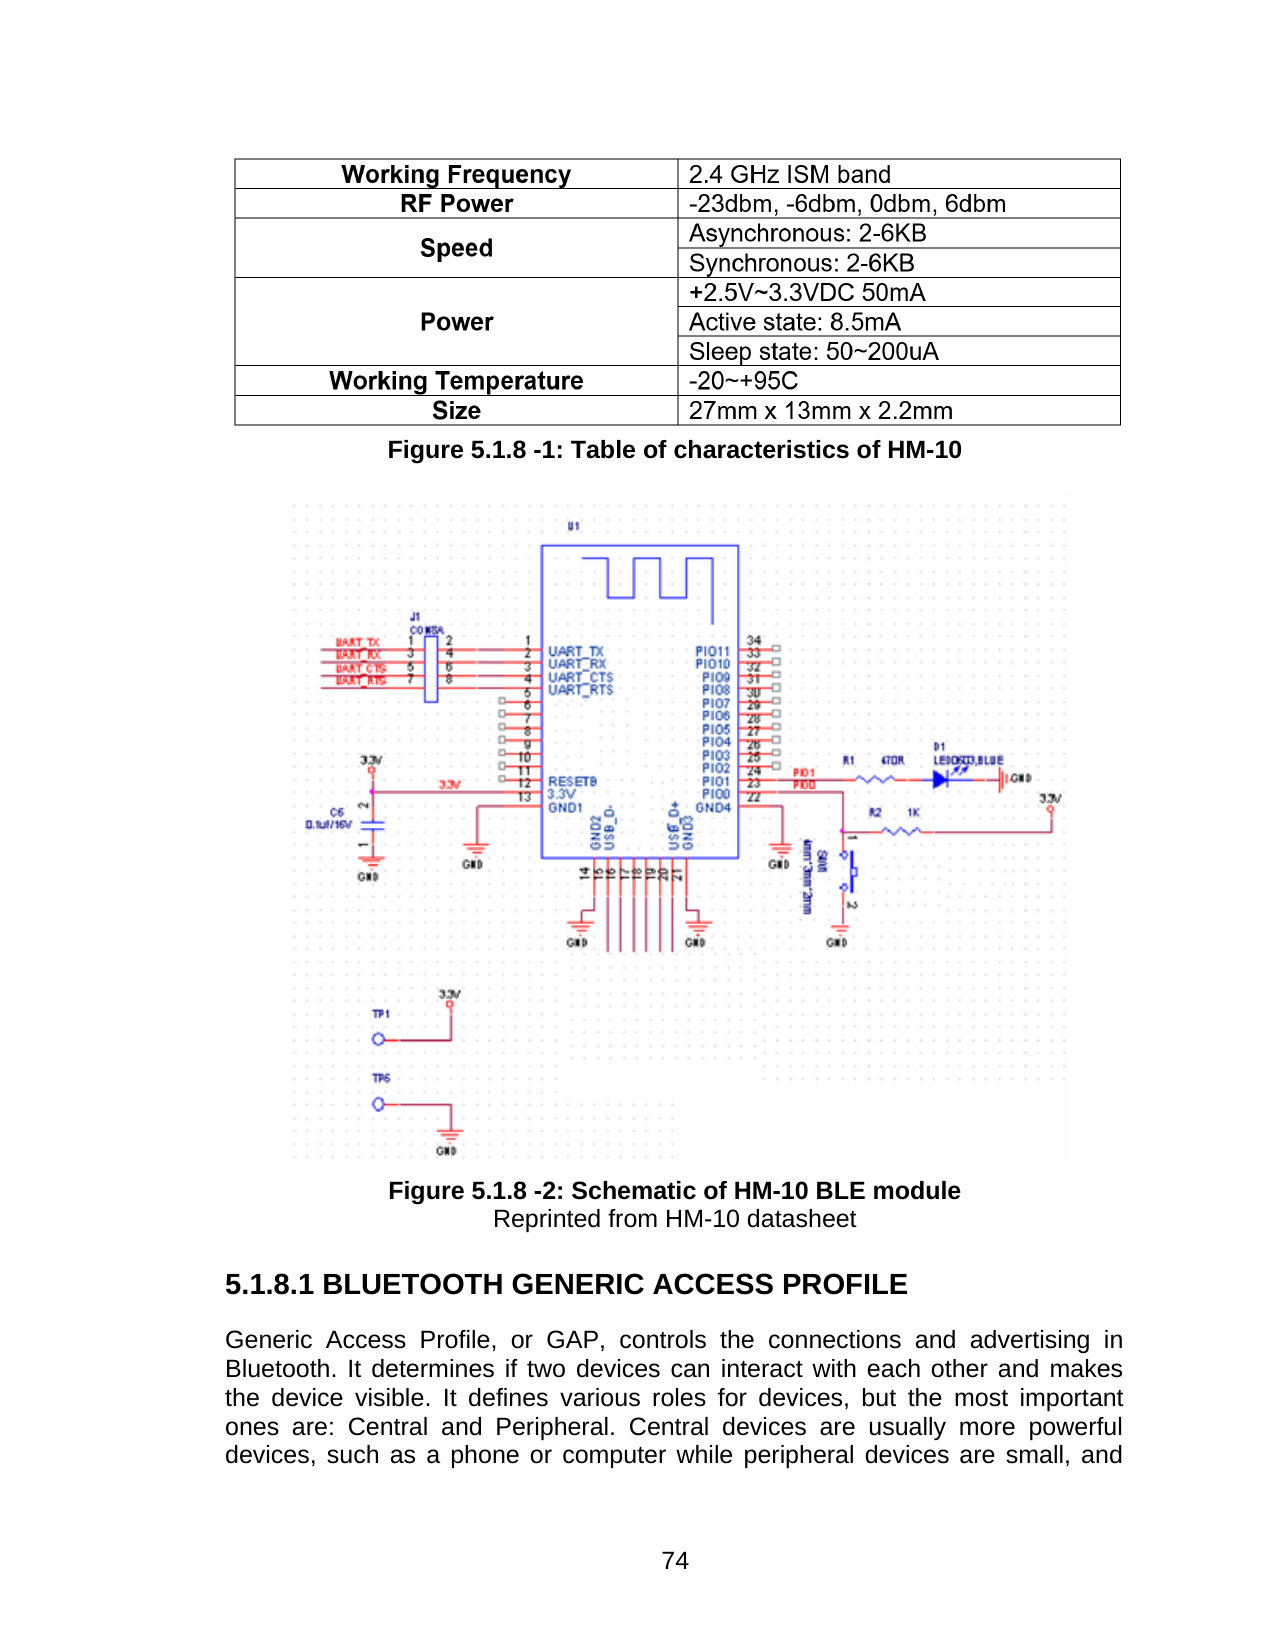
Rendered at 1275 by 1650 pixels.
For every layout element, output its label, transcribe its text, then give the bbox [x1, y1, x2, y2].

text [225, 1325, 1125, 1469]
text Figure 5.1.8 -1: Table of characteristics of HM-10 [225, 436, 1125, 464]
subtitle 5.1.8.1 BLUETOOTH GENERIC ACCESS PROFILE [225, 1267, 1125, 1300]
text Reprinted from HM-10 datasheet [225, 1204, 1125, 1233]
picture [225, 150, 1125, 436]
text Figure 5.1.8 -2: Schematic of HM-10 BLE module [225, 1176, 1125, 1204]
picture [279, 492, 1071, 1176]
